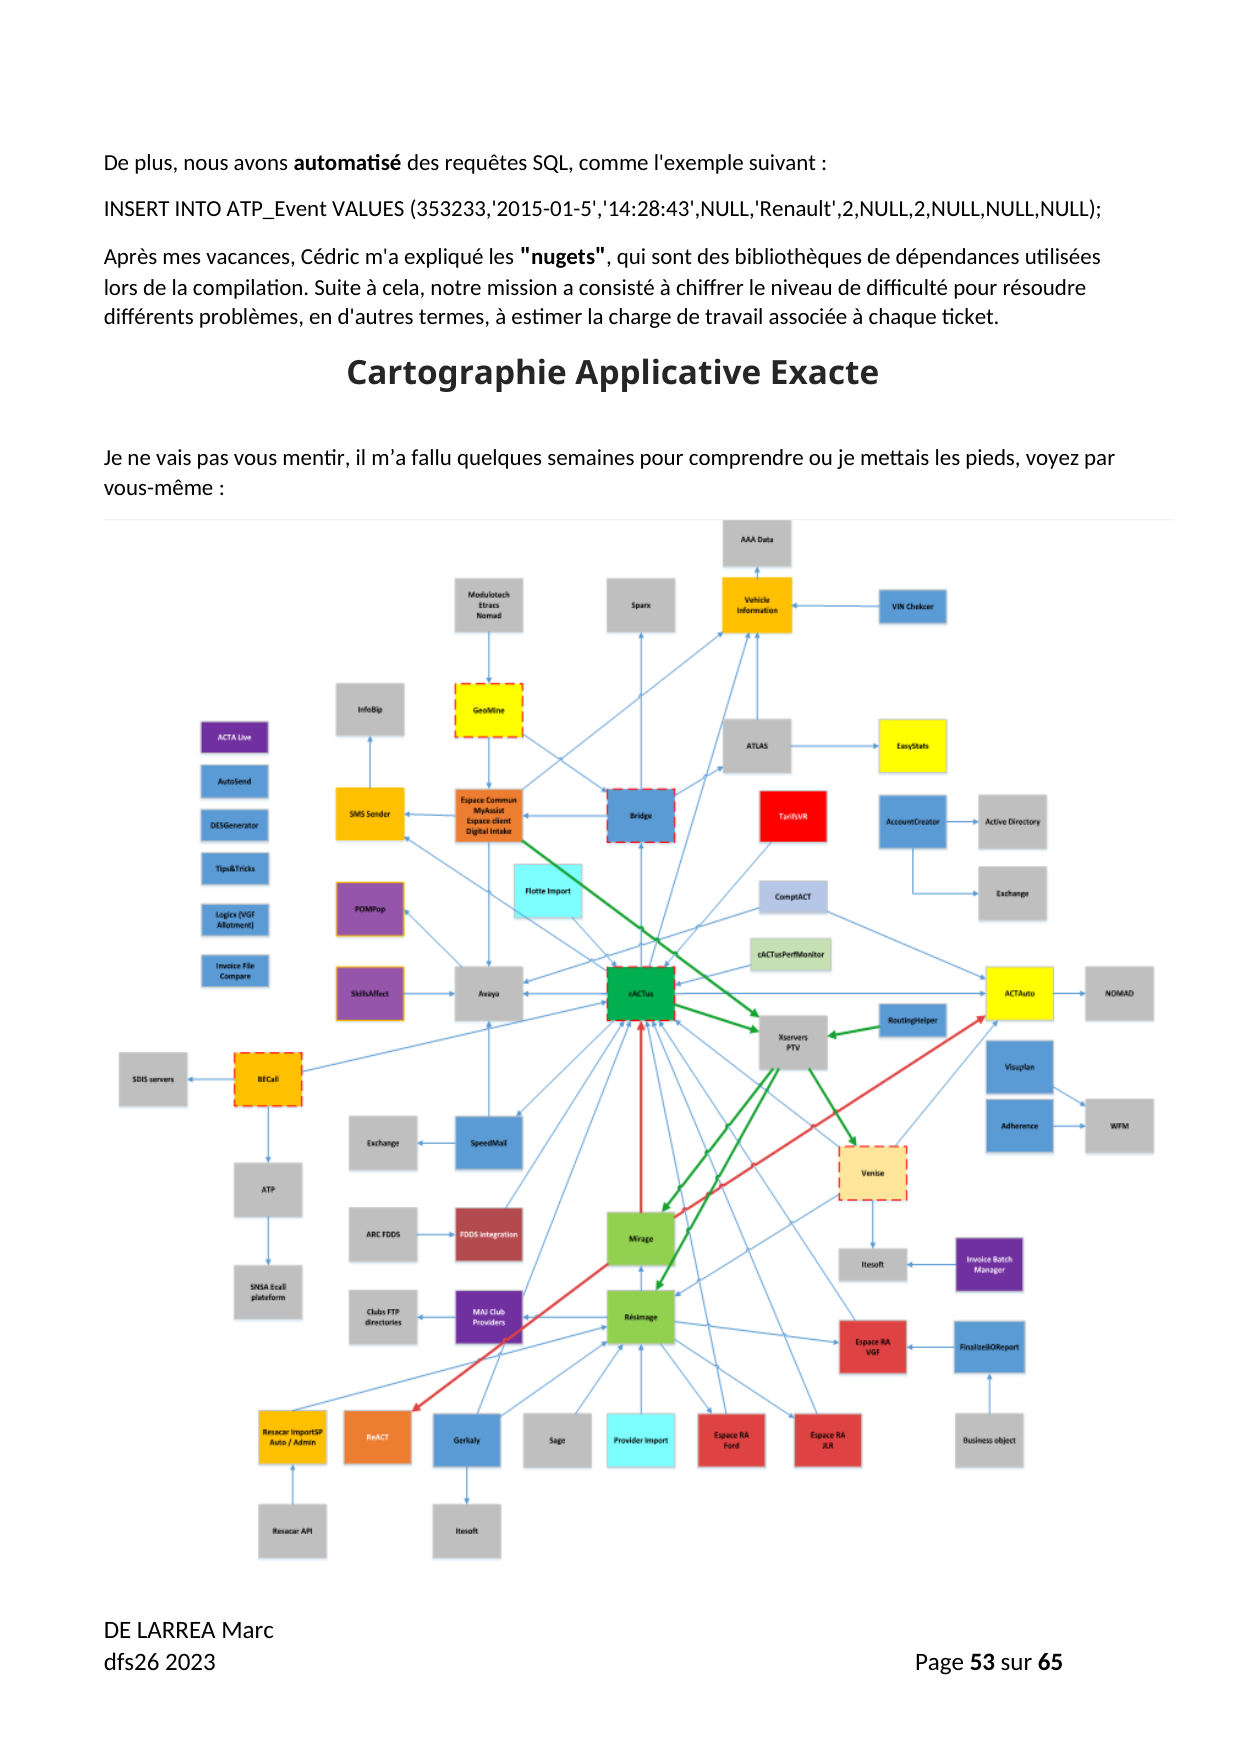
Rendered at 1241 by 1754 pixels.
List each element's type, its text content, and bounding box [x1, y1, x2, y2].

text Après mes vacances, Cédric m'a expliqué les "nugets", qui sont des bibliothèques de dépendances utilisées lors de la compilation. Suite à cela, notre mission a consisté à chiffrer le niveau de difficulté pour résoudre différents problèmes, en d'autres termes, à estimer la charge de travail associée à chaque ticket. [103, 240, 1122, 330]
picture [103, 519, 1174, 1574]
text De plus, nous avons automatisé des requêtes SQL, comme l'exemple suivant : [103, 148, 1122, 176]
text Je ne vais pas vous mentir, il m’a fallu quelques semaines pour comprendre ou je mettais les pieds, voyez par vous-même : [103, 443, 1122, 501]
text INSERT INTO ATP_Event VALUES (353233,'2015-01-5','14:28:43',NULL,'Renault',2,NULL,2,NULL,NULL,NULL); [103, 194, 1122, 222]
subtitle Cartographie Applicative Exacte [103, 349, 1122, 394]
